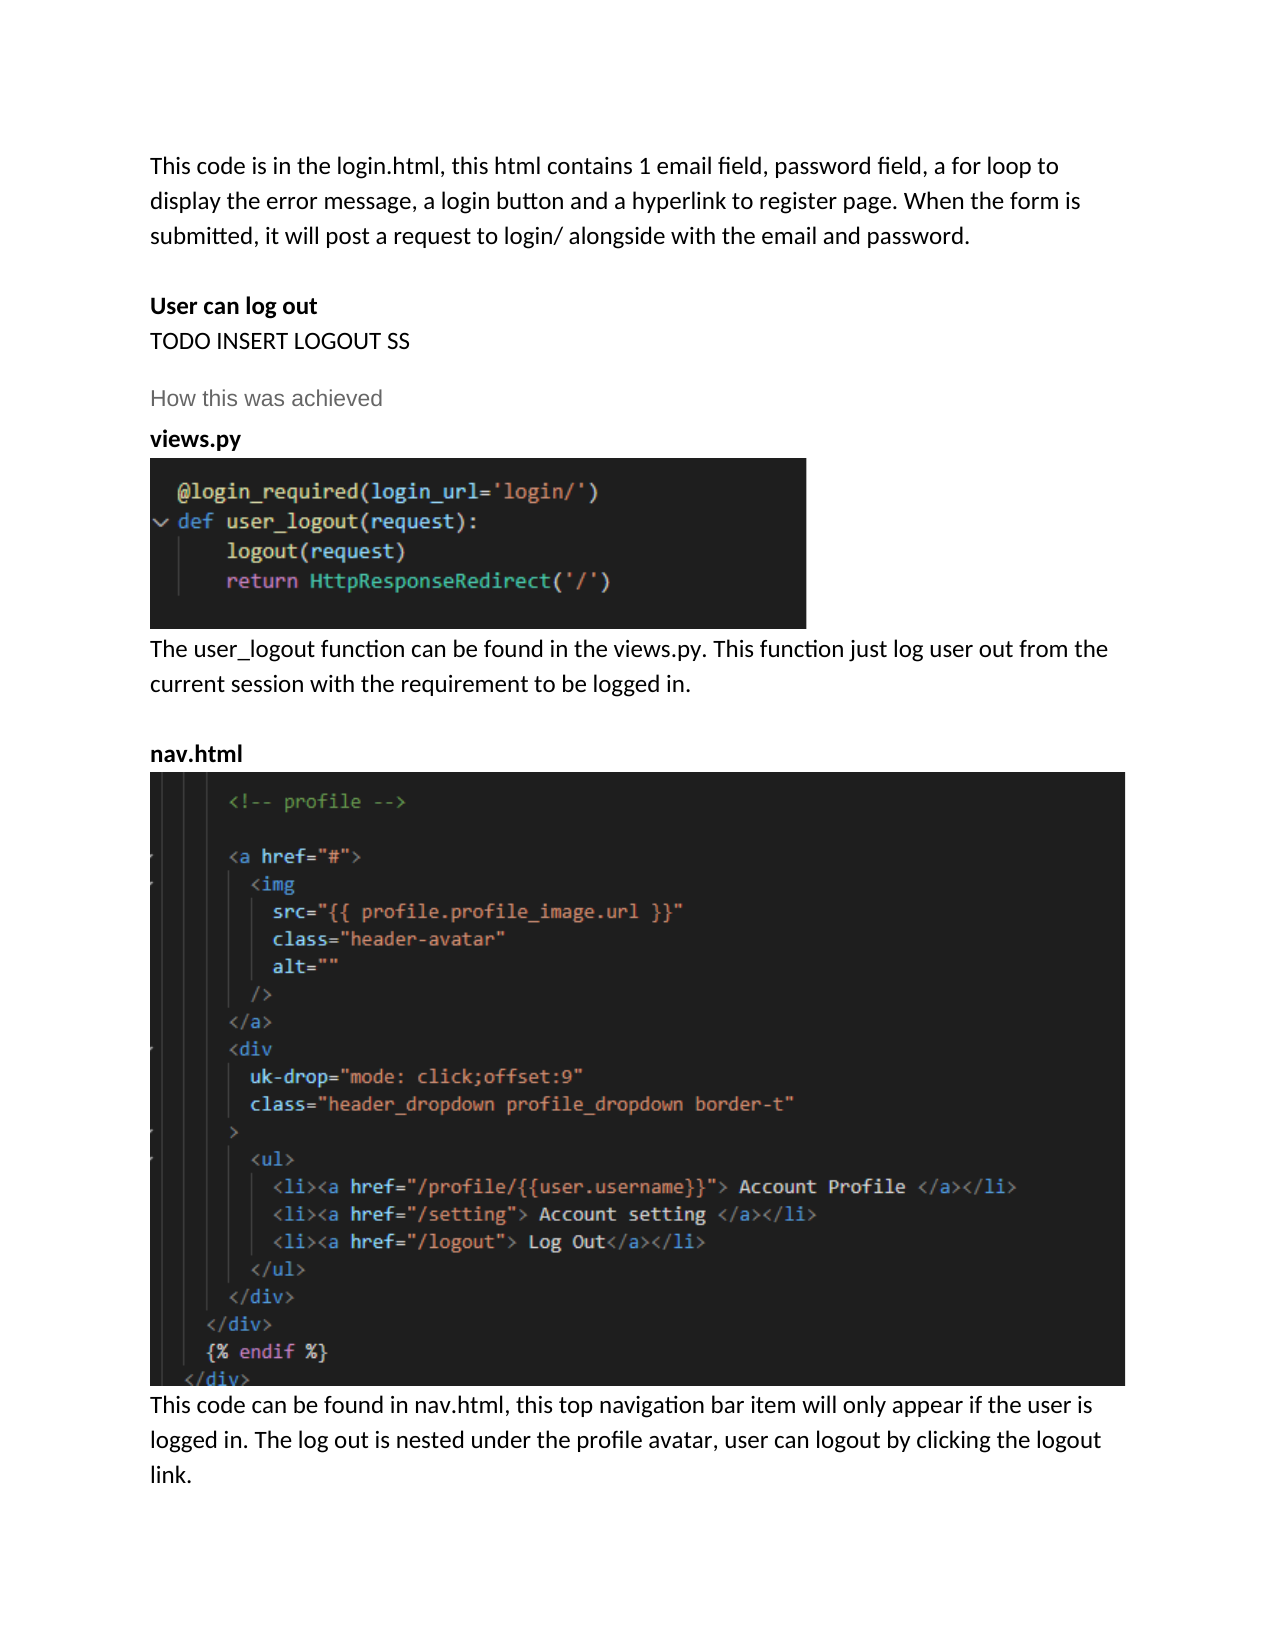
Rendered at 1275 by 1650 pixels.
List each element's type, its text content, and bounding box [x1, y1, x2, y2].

text nav.html [150, 738, 1125, 768]
text The user_logout function can be found in the views.py. This function just log user out from the current session with the requirement to be logged in. [150, 633, 1125, 698]
subtitle How this was achieved [150, 385, 1125, 411]
text TODO INSERT LOGOUT SS [150, 325, 1125, 356]
text This code is in the login.html, this html contains 1 email field, password field, a for loop to display the error message, a login button and a hyperlink to register page. When the form is submitted, it will post a request to login/ alongside with the email and password. [150, 150, 1125, 251]
picture [150, 458, 807, 629]
text This code can be found in nav.html, this top navigation bar item will only appear if the user is logged in. The log out is nested under the profile avatar, user can logout by clicking the logout link. [150, 1389, 1125, 1489]
picture [150, 772, 1125, 1386]
text views.py [150, 423, 1125, 454]
text User can log out [150, 290, 1125, 321]
